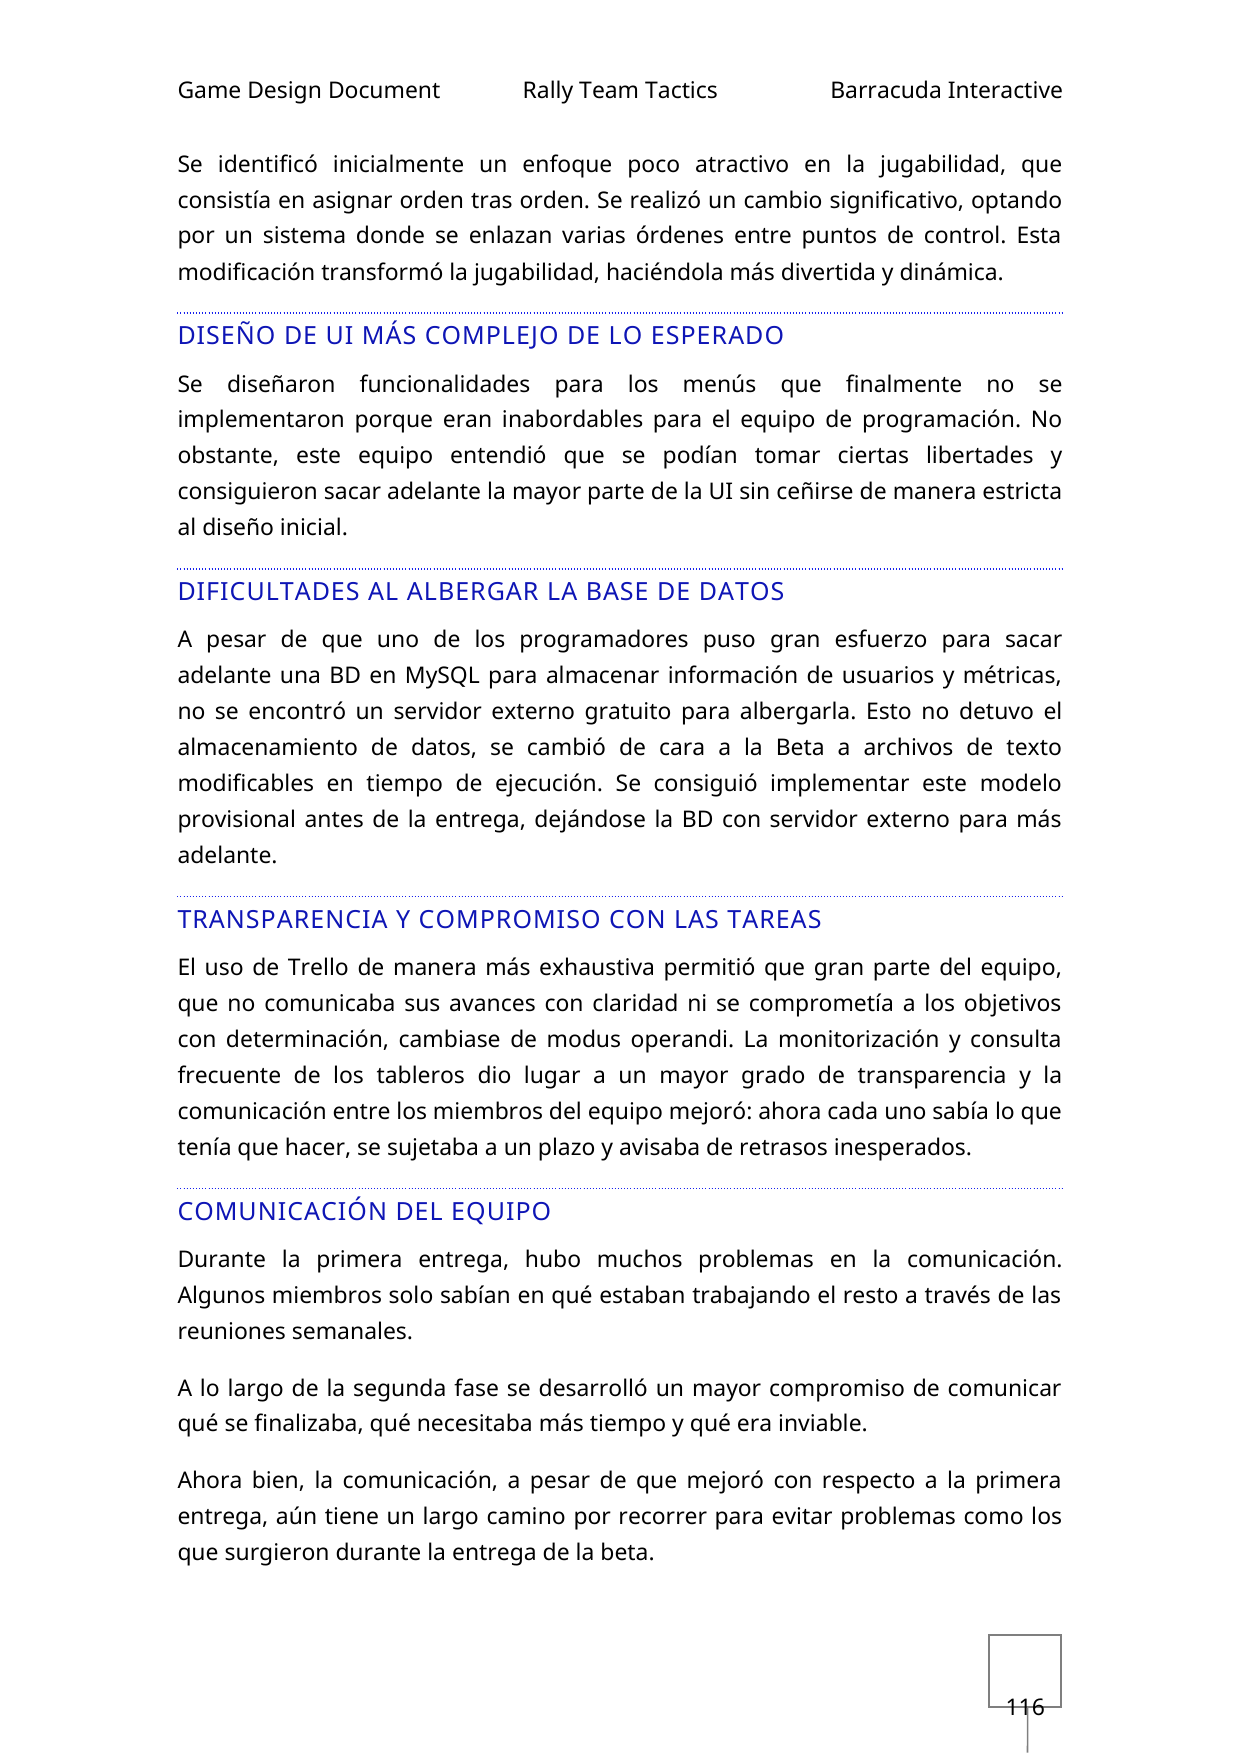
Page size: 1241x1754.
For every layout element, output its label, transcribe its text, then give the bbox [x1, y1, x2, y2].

text Durante la primera entrega, hubo muchos problemas en la comunicación. Algunos miembros solo sabían en qué estaban trabajando el resto a través de las reuniones semanales. [177, 1243, 1063, 1346]
text Se diseñaron funcionalidades para los menús que finalmente no se implementaron porque eran inabordables para el equipo de programación. No obstante, este equipo entendió que se podían tomar ciertas libertades y consiguieron sacar adelante la mayor parte de la UI sin ceñirse de manera estricta al diseño inicial. [177, 367, 1063, 542]
subtitle transparencia y compromiso con las tareas [177, 896, 1063, 936]
text El uso de Trello de manera más exhaustiva permitió que gran parte del equipo, que no comunicaba sus avances con claridad ni se comprometía a los objetivos con determinación, cambiase de modus operandi. La monitorización y consulta frecuente de los tableros dio lugar a un mayor grado de transparencia y la comunicación entre los miembros del equipo mejoró: ahora cada uno sabía lo que tenía que hacer, se sujetaba a un plazo y avisaba de retrasos inesperados. [177, 951, 1063, 1162]
subtitle Diseño de UI más complejo de lo esperado [177, 312, 1063, 352]
subtitle Dificultades al albergar la base de datos [177, 568, 1063, 608]
subtitle Comunicación del equipo [177, 1187, 1063, 1227]
text Ahora bien, la comunicación, a pesar de que mejoró con respecto a la primera entrega, aún tiene un largo camino por recorrer para evitar problemas como los que surgieron durante la entrega de la beta. [177, 1464, 1063, 1567]
text A pesar de que uno de los programadores puso gran esfuerzo para sacar adelante una BD en MySQL para almacenar información de usuarios y métricas, no se encontró un servidor externo gratuito para albergarla. Esto no detuvo el almacenamiento de datos, se cambió de cara a la Beta a archivos de texto modificables en tiempo de ejecución. Se consiguió implementar este modelo provisional antes de la entrega, dejándose la BD con servidor externo para más adelante. [177, 623, 1063, 870]
text Se identificó inicialmente un enfoque poco atractivo en la jugabilidad, que consistía en asignar orden tras orden. Se realizó un cambio significativo, optando por un sistema donde se enlazan varias órdenes entre puntos de control. Esta modificación transformó la jugabilidad, haciéndola más divertida y dinámica. [177, 148, 1063, 287]
text A lo largo de la segunda fase se desarrolló un mayor compromiso de comunicar qué se finalizaba, qué necesitaba más tiempo y qué era inviable. [177, 1371, 1063, 1439]
